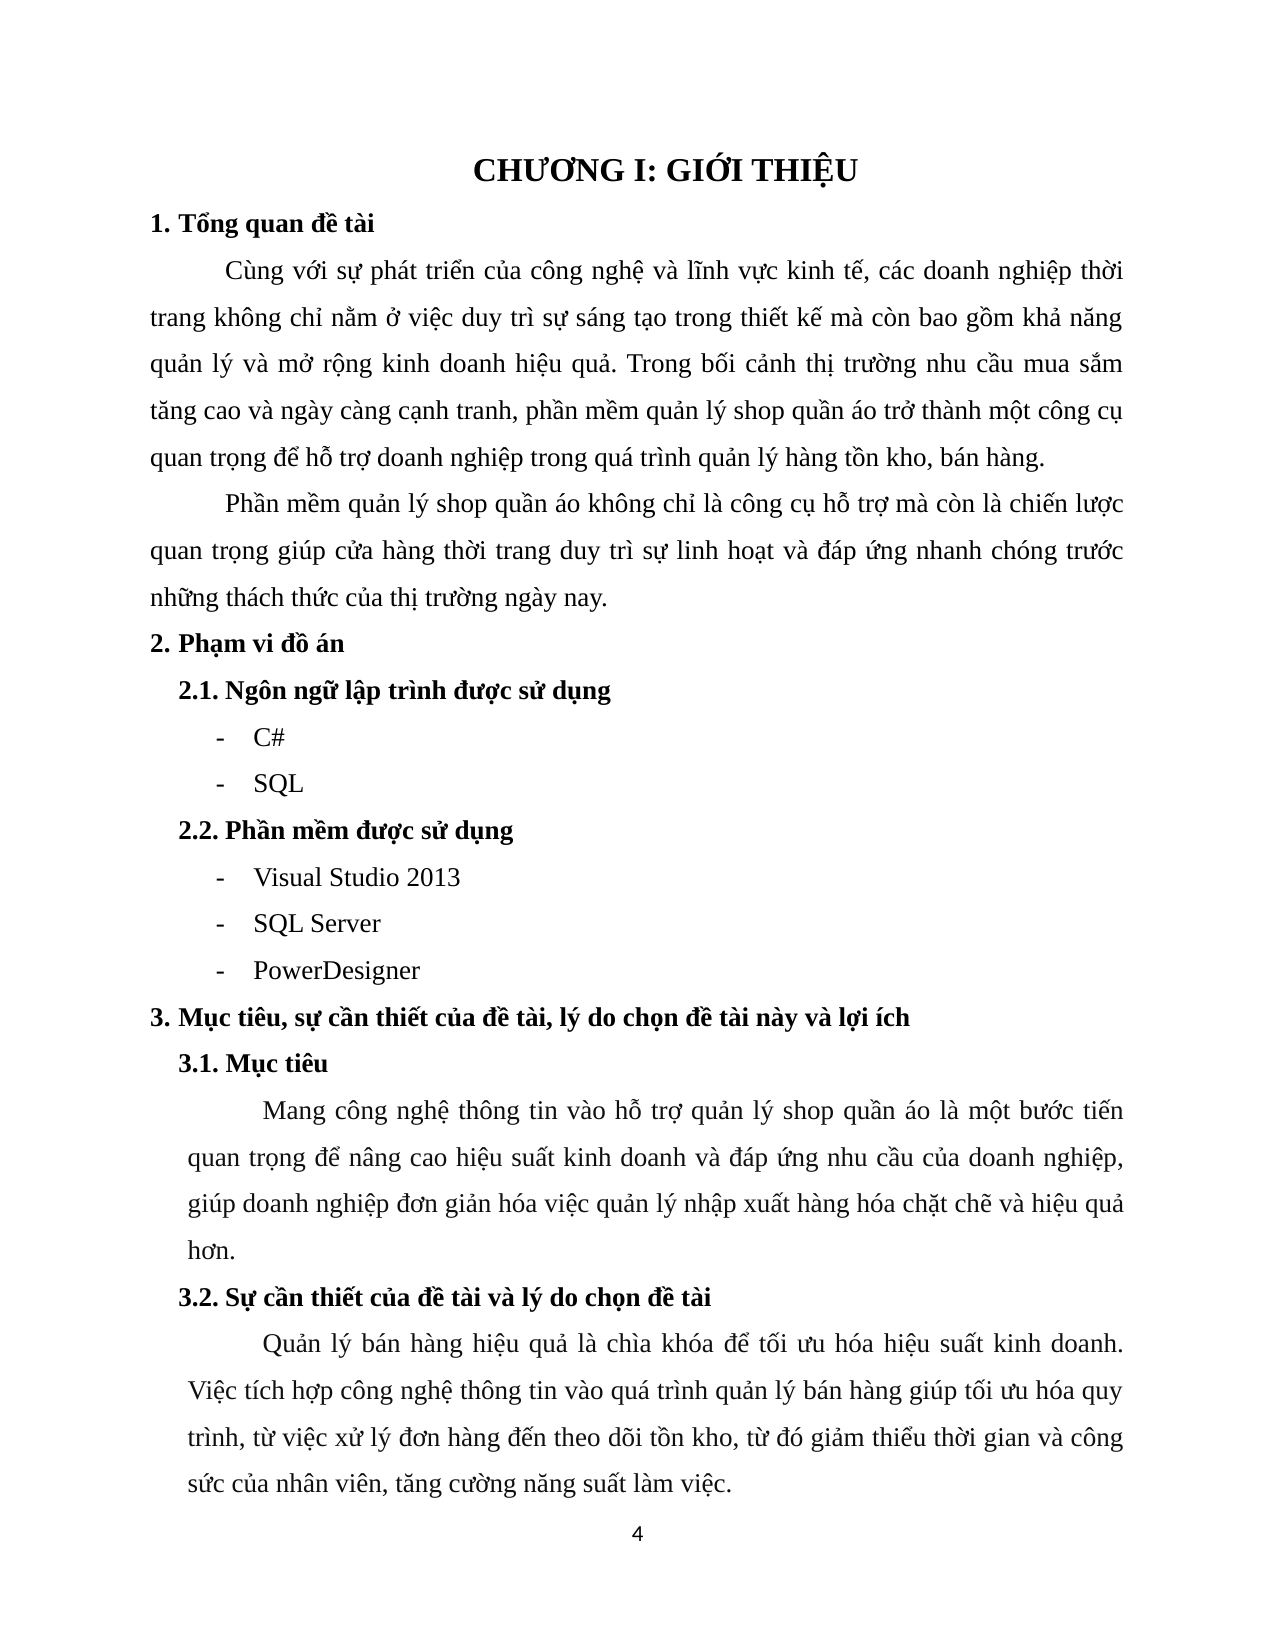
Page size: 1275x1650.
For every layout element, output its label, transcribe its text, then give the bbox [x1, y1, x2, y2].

list Mang công nghệ thông tin vào hỗ trợ quản lý shop quần áo là một bước tiến quan trọng để nâng cao hiệu suất kinh doanh và đáp ứng nhu cầu của doanh nghiệp, giúp doanh nghiệp đơn giản hóa việc quản lý nhập xuất hàng hóa chặt chẽ và hiệu quả hơn. [187, 1094, 1125, 1265]
list Mục tiêu, sự cần thiết của đề tài, lý do chọn đề tài này và lợi ích [150, 1001, 1125, 1032]
list 3.1. Mục tiêu [178, 1047, 1125, 1079]
list Quản lý bán hàng hiệu quả là chìa khóa để tối ưu hóa hiệu suất kinh doanh. Việc tích hợp công nghệ thông tin vào quá trình quản lý bán hàng giúp tối ưu hóa quy trình, từ việc xử lý đơn hàng đến theo dõi tồn kho, từ đó giảm thiểu thời gian và công sức của nhân viên, tăng cường năng suất làm việc. [187, 1327, 1125, 1499]
list Cùng với sự phát triển của công nghệ và lĩnh vực kinh tế, các doanh nghiệp thời trang không chỉ nằm ở việc duy trì sự sáng tạo trong thiết kế mà còn bao gồm khả năng quản lý và mở rộng kinh doanh hiệu quả. Trong bối cảnh thị trường nhu cầu mua sắm tăng cao và ngày càng cạnh tranh, phần mềm quản lý shop quần áo trở thành một công cụ quan trọng để hỗ trợ doanh nghiệp trong quá trình quản lý hàng tồn kho, bán hàng. [150, 254, 1125, 472]
list Sự cần thiết của đề tài và lý do chọn đề tài [178, 1281, 1125, 1312]
list SQL Server [216, 907, 1125, 939]
list PowerDesigner [216, 954, 1125, 985]
list Phần mềm quản lý shop quần áo không chỉ là công cụ hỗ trợ mà còn là chiến lược quan trọng giúp cửa hàng thời trang duy trì sự linh hoạt và đáp ứng nhanh chóng trước những thách thức của thị trường ngày nay. [150, 487, 1125, 612]
list CHƯƠNG I: GIỚI THIỆU [206, 150, 1125, 188]
list SQL [216, 767, 1125, 799]
list Phạm vi đồ án [150, 627, 1125, 659]
list Visual Studio 2013 [216, 861, 1125, 892]
list Tổng quan đề tài [150, 207, 1125, 239]
list Ngôn ngữ lập trình được sử dụng [178, 674, 1125, 705]
list C# [216, 721, 1125, 752]
list Phần mềm được sử dụng [178, 814, 1125, 845]
